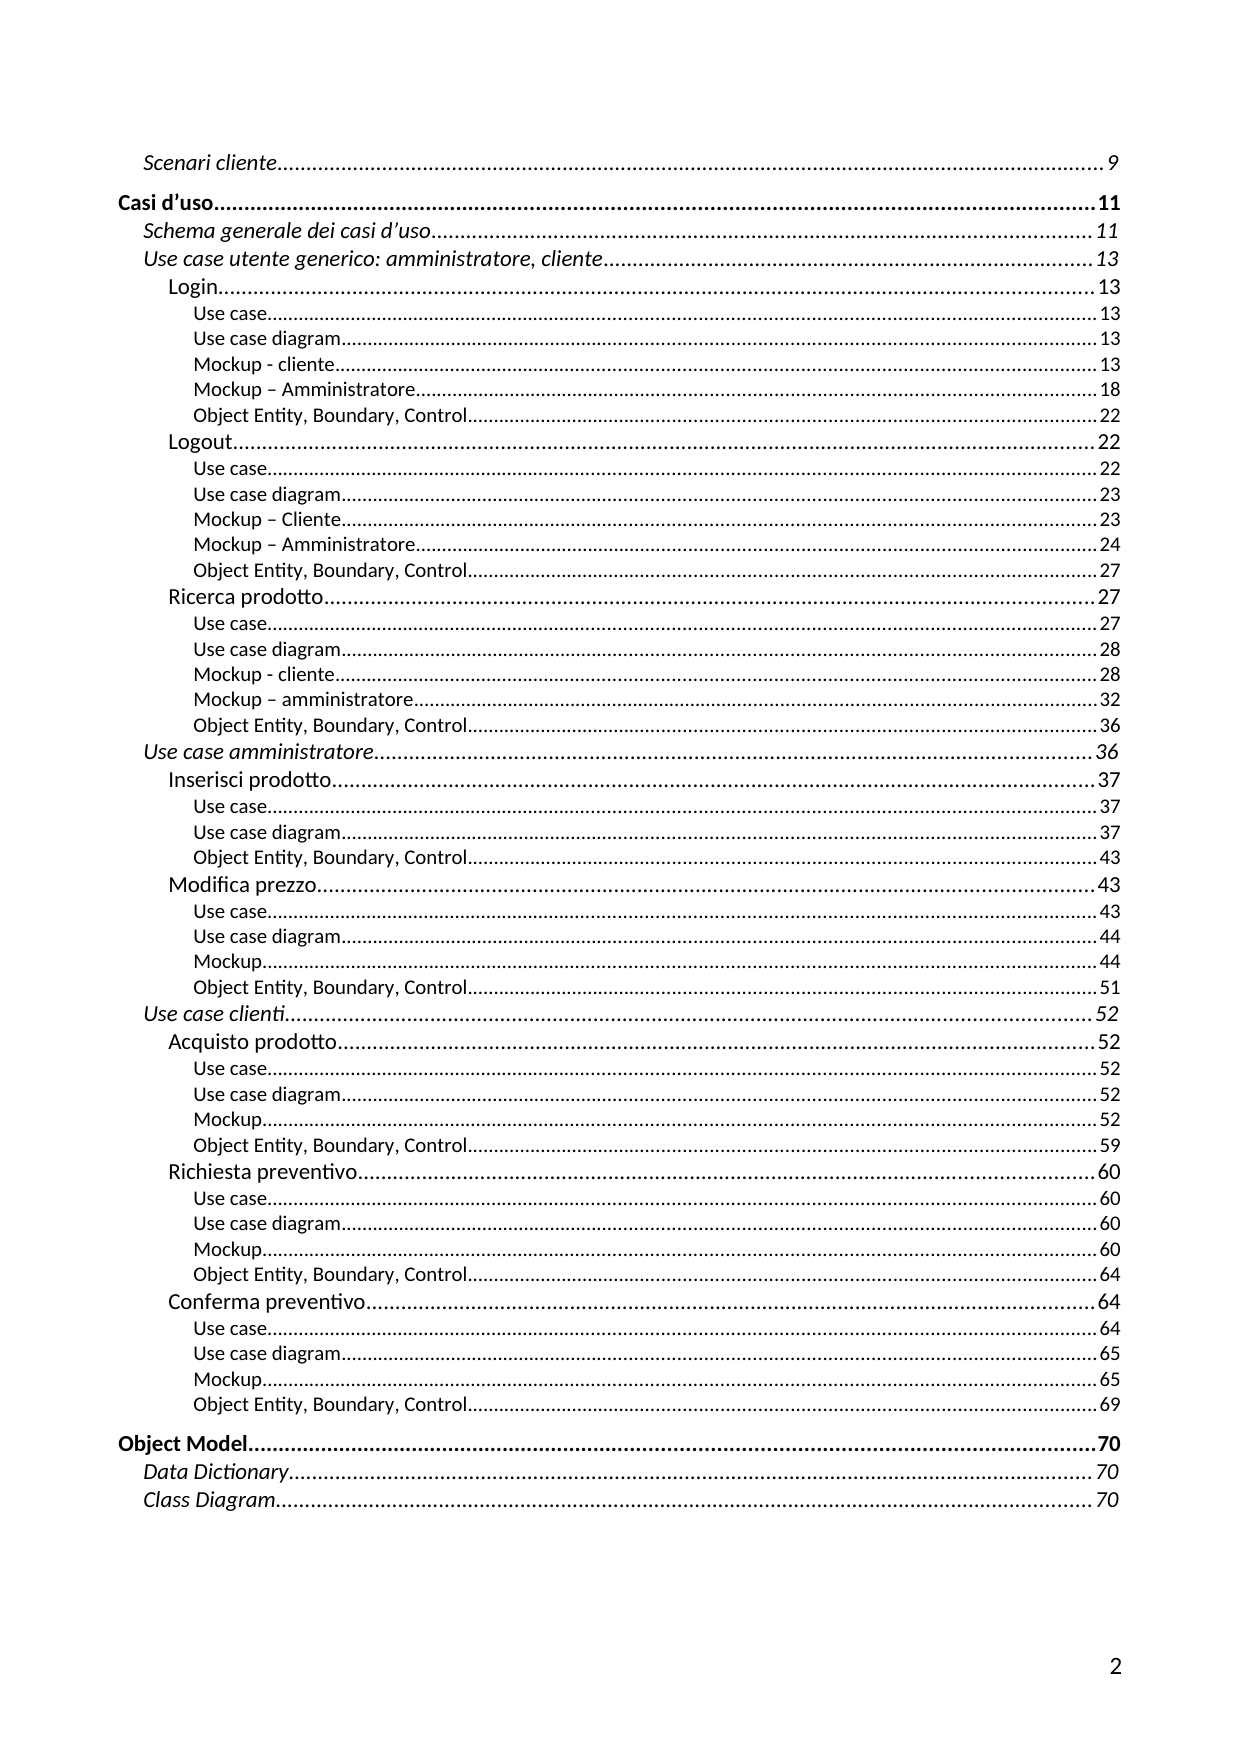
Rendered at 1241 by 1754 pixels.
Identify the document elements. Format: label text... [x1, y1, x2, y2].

text Use case 52 [193, 1056, 1122, 1081]
text Inserisci prodotto 37 [168, 766, 1122, 793]
text Use case 43 [193, 898, 1122, 923]
text Use case diagram 65 [193, 1340, 1122, 1366]
text Object Entity, Boundary, Control 69 [193, 1391, 1122, 1417]
text Object Entity, Boundary, Control 36 [193, 712, 1122, 737]
text Conferma preventivo 64 [168, 1287, 1122, 1315]
text Mockup 52 [193, 1106, 1122, 1132]
text Use case 64 [193, 1315, 1122, 1340]
text Object Entity, Boundary, Control 51 [193, 974, 1122, 999]
text Object Entity, Boundary, Control 27 [193, 557, 1122, 582]
text Mockup – Amministratore 24 [193, 532, 1122, 557]
text Use case 27 [193, 610, 1122, 636]
text Modifica prezzo 43 [168, 870, 1122, 898]
text Use case 13 [193, 300, 1122, 326]
text Use case diagram 23 [193, 481, 1122, 506]
text Scenari cliente 9 [143, 148, 1122, 176]
text Object Entity, Boundary, Control 64 [193, 1261, 1122, 1287]
text Use case diagram 37 [193, 819, 1122, 844]
text Ricerca prodotto 27 [168, 582, 1122, 610]
text Mockup – Amministratore 18 [193, 376, 1122, 402]
text Use case clienti 52 [143, 999, 1122, 1027]
text Object Model 70 [118, 1429, 1122, 1457]
text Mockup 44 [193, 949, 1122, 974]
text Use case 60 [193, 1185, 1122, 1211]
text Use case 37 [193, 793, 1122, 819]
text Mockup – Cliente 23 [193, 506, 1122, 532]
text Object Entity, Boundary, Control 59 [193, 1132, 1122, 1157]
text Login 13 [168, 272, 1122, 300]
text Schema generale dei casi d’uso 11 [143, 216, 1122, 244]
text Class Diagram 70 [143, 1485, 1122, 1513]
text Mockup - cliente 28 [193, 661, 1122, 687]
text Data Dictionary 70 [143, 1457, 1122, 1485]
text Mockup 60 [193, 1236, 1122, 1261]
text Use case 22 [193, 455, 1122, 481]
text Casi d’uso 11 [118, 188, 1122, 216]
text Mockup 65 [193, 1366, 1122, 1391]
text Use case amministratore 36 [143, 737, 1122, 766]
text Use case diagram 52 [193, 1081, 1122, 1106]
text Use case diagram 44 [193, 923, 1122, 949]
text Richiesta preventivo 60 [168, 1157, 1122, 1185]
text Mockup – amministratore 32 [193, 687, 1122, 712]
text Mockup - cliente 13 [193, 351, 1122, 376]
text Object Entity, Boundary, Control 43 [193, 844, 1122, 870]
text Use case utente generico: amministratore, cliente 13 [143, 244, 1122, 272]
text Use case diagram 60 [193, 1211, 1122, 1236]
text Acquisto prodotto 52 [168, 1027, 1122, 1056]
text Use case diagram 28 [193, 636, 1122, 661]
text Object Entity, Boundary, Control 22 [193, 402, 1122, 427]
text Use case diagram 13 [193, 326, 1122, 351]
text Logout 22 [168, 427, 1122, 455]
